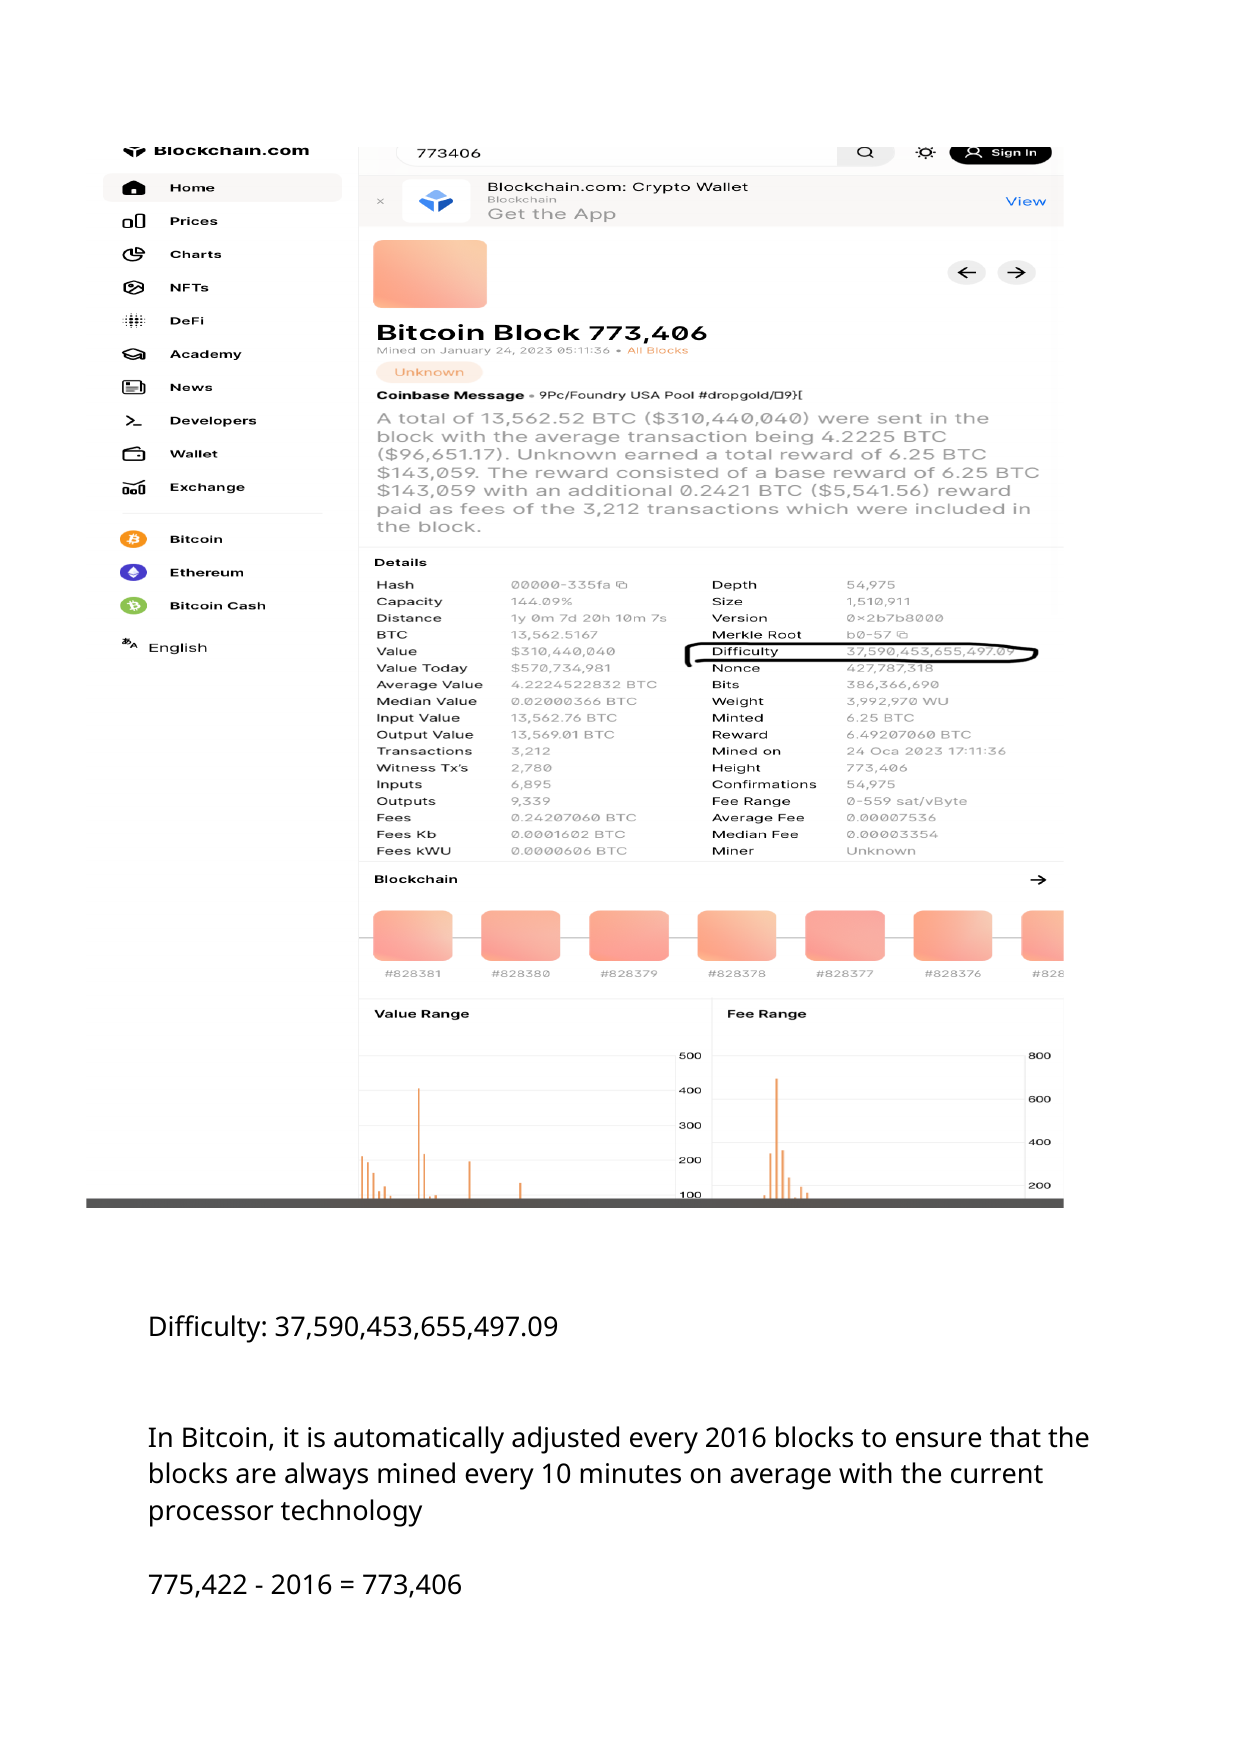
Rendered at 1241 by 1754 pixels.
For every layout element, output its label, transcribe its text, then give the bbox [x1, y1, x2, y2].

text In Bitcoin, it is automatically adjusted every 2016 blocks to ensure that the blocks are always mined every 10 minutes on average with the current processor technology [148, 1418, 1093, 1529]
text 775,422 - 2016 = 773,406 [148, 1566, 1093, 1602]
text Difficulty: 37,590,453,655,497.09 [148, 1307, 1093, 1344]
picture [86, 147, 1064, 1208]
